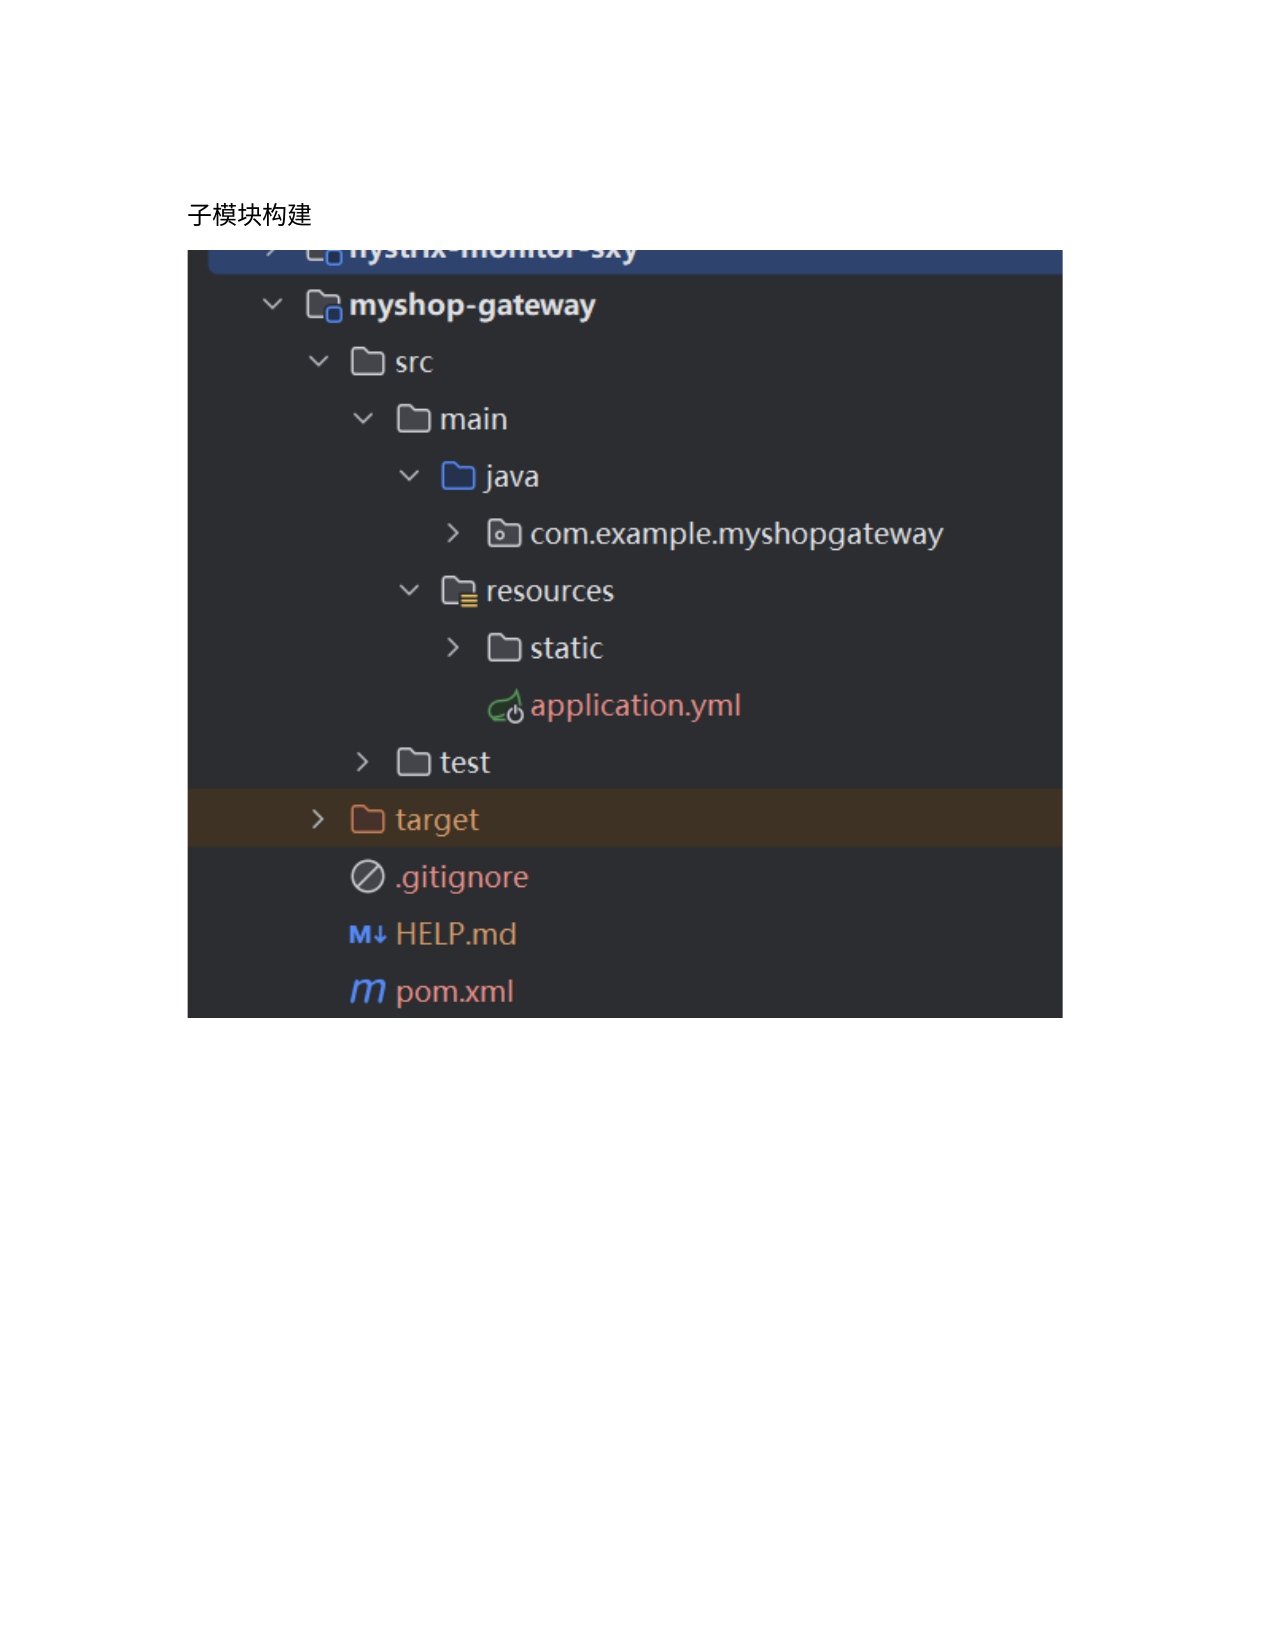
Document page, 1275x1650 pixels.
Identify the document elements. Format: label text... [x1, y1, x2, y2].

picture [187, 250, 1063, 1018]
text 子模块构建 [187, 197, 1087, 232]
